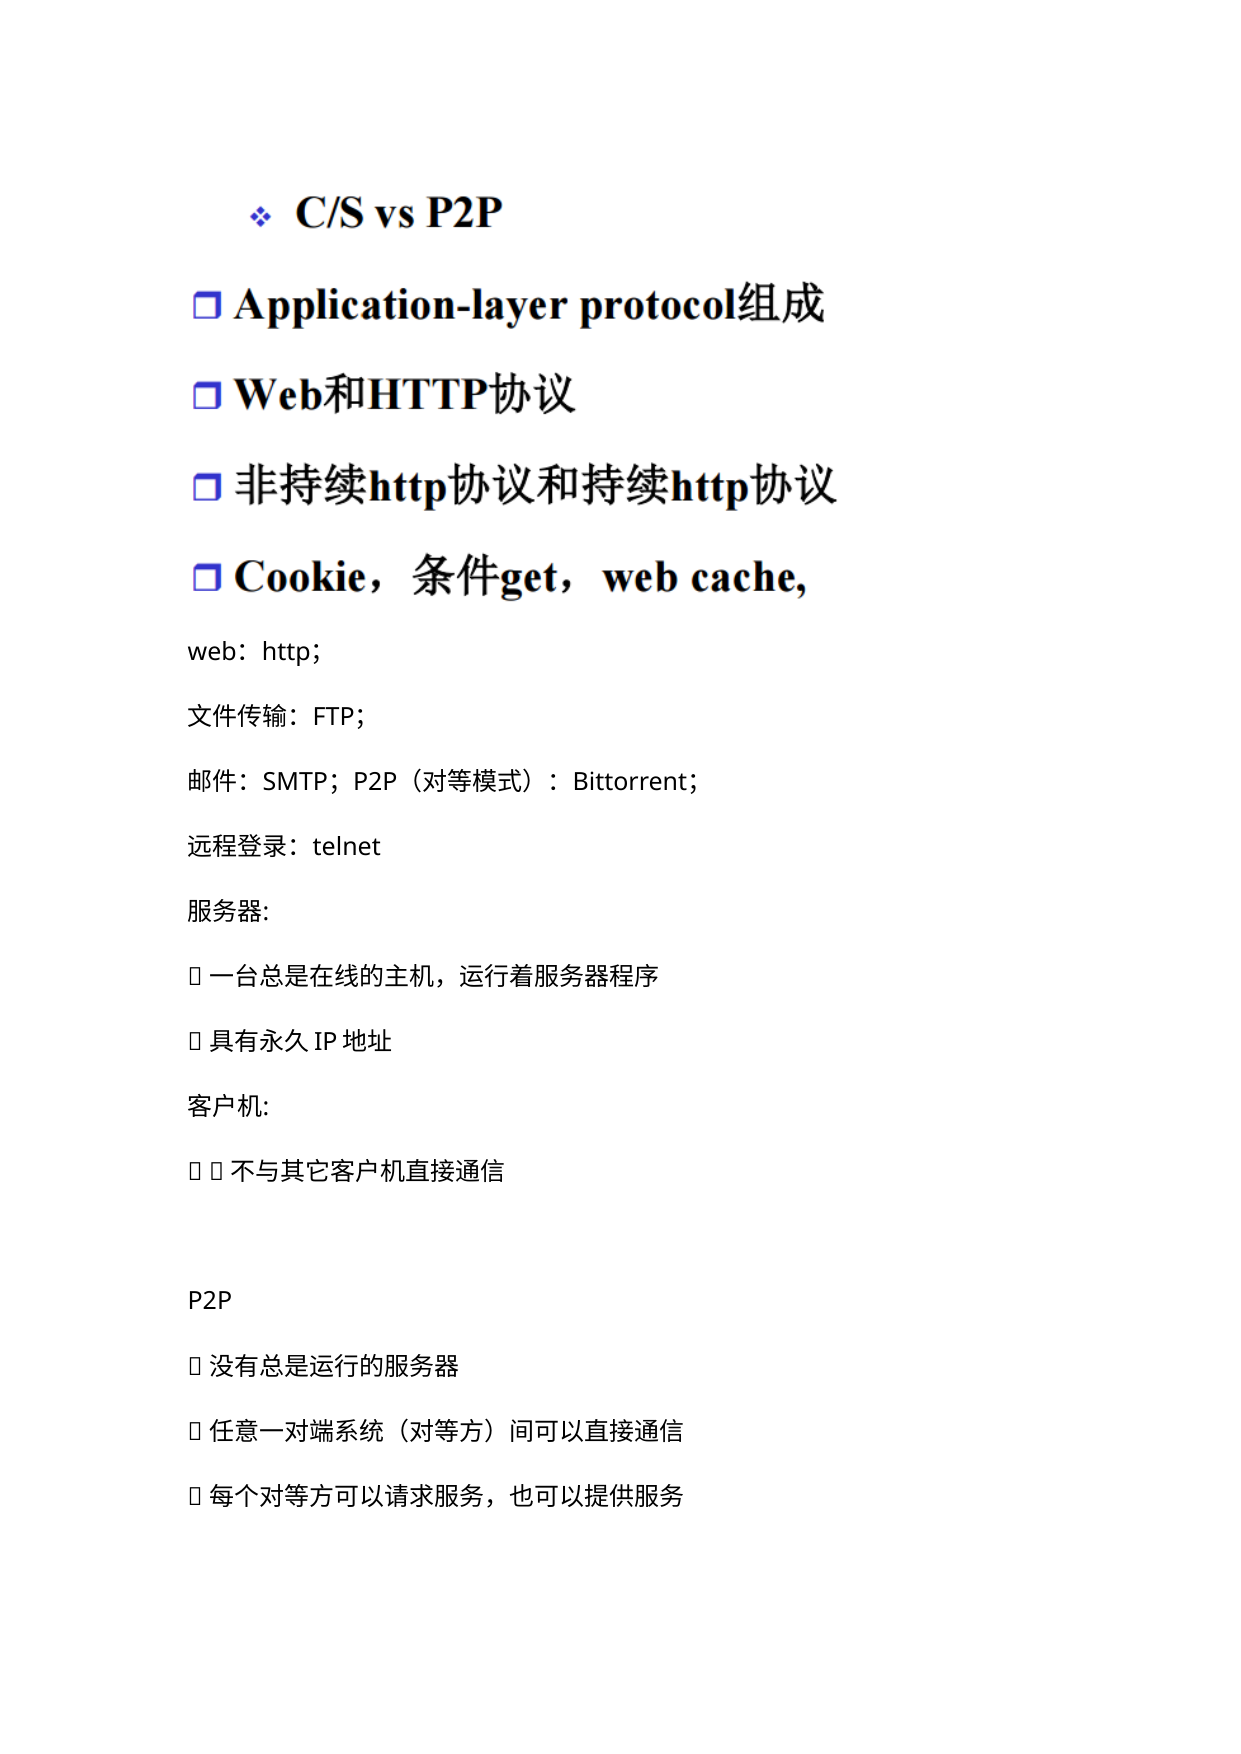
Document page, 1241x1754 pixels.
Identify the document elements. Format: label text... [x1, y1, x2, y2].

text 文件传输：FTP； [187, 682, 1053, 747]
text 服务器: [187, 877, 1053, 942]
text   不与其它客户机直接通信 [187, 1137, 1053, 1202]
text 邮件：SMTP；P2P（对等模式）：Bittorrent； [187, 747, 1053, 812]
text  没有总是运行的服务器 [187, 1332, 1053, 1397]
picture [187, 162, 1004, 605]
text web：http； [187, 617, 1053, 682]
text  每个对等方可以请求服务，也可以提供服务 [187, 1462, 1053, 1527]
text 远程登录：telnet [187, 812, 1053, 877]
text  具有永久IP地址 [187, 1007, 1053, 1072]
text 客户机: [187, 1072, 1053, 1137]
text  任意一对端系统（对等方）间可以直接通信 [187, 1397, 1053, 1462]
text  一台总是在线的主机，运行着服务器程序 [187, 942, 1053, 1007]
text P2P [187, 1267, 1053, 1332]
